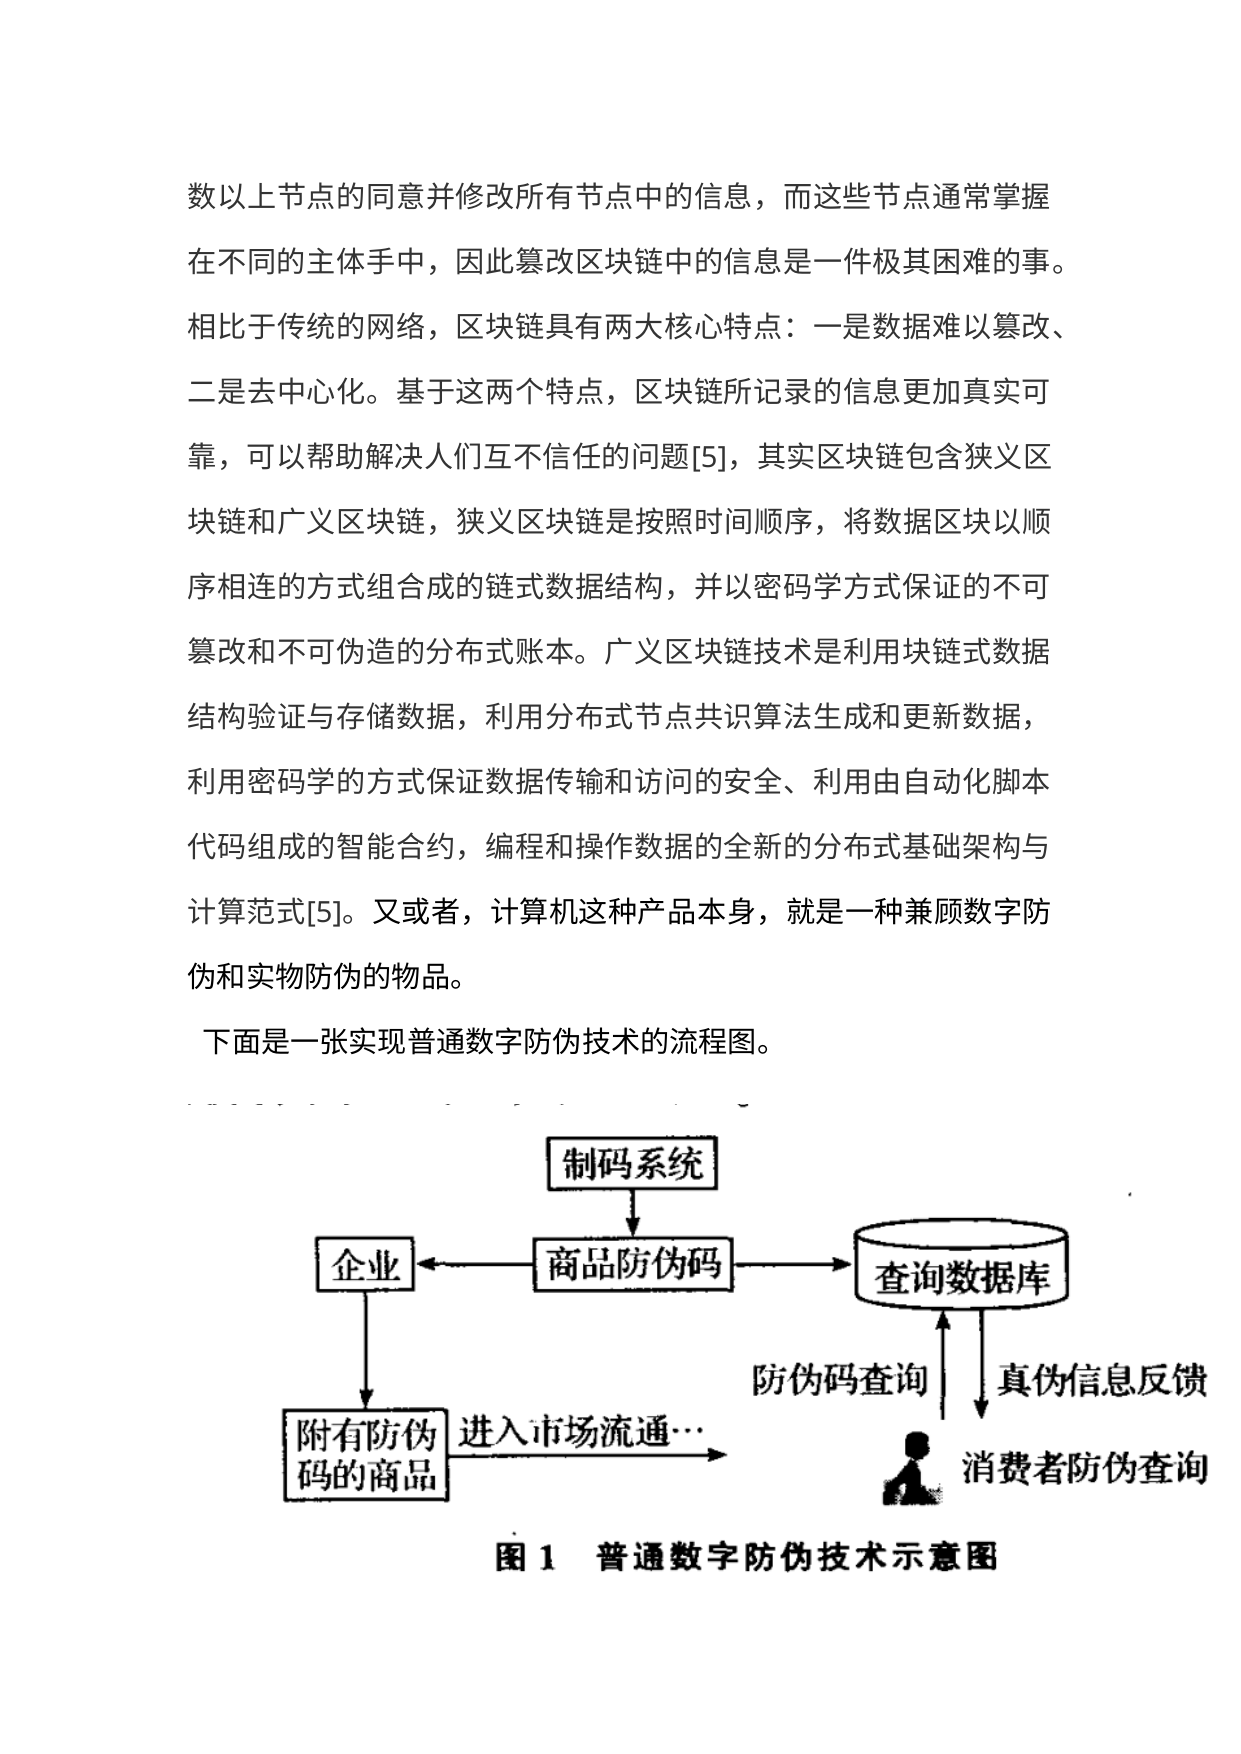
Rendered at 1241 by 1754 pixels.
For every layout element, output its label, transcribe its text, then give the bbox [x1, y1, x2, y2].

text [187, 162, 1053, 1007]
text 下面是一张实现普通数字防伪技术的流程图。 [187, 1007, 1053, 1072]
picture [187, 1104, 1241, 1578]
